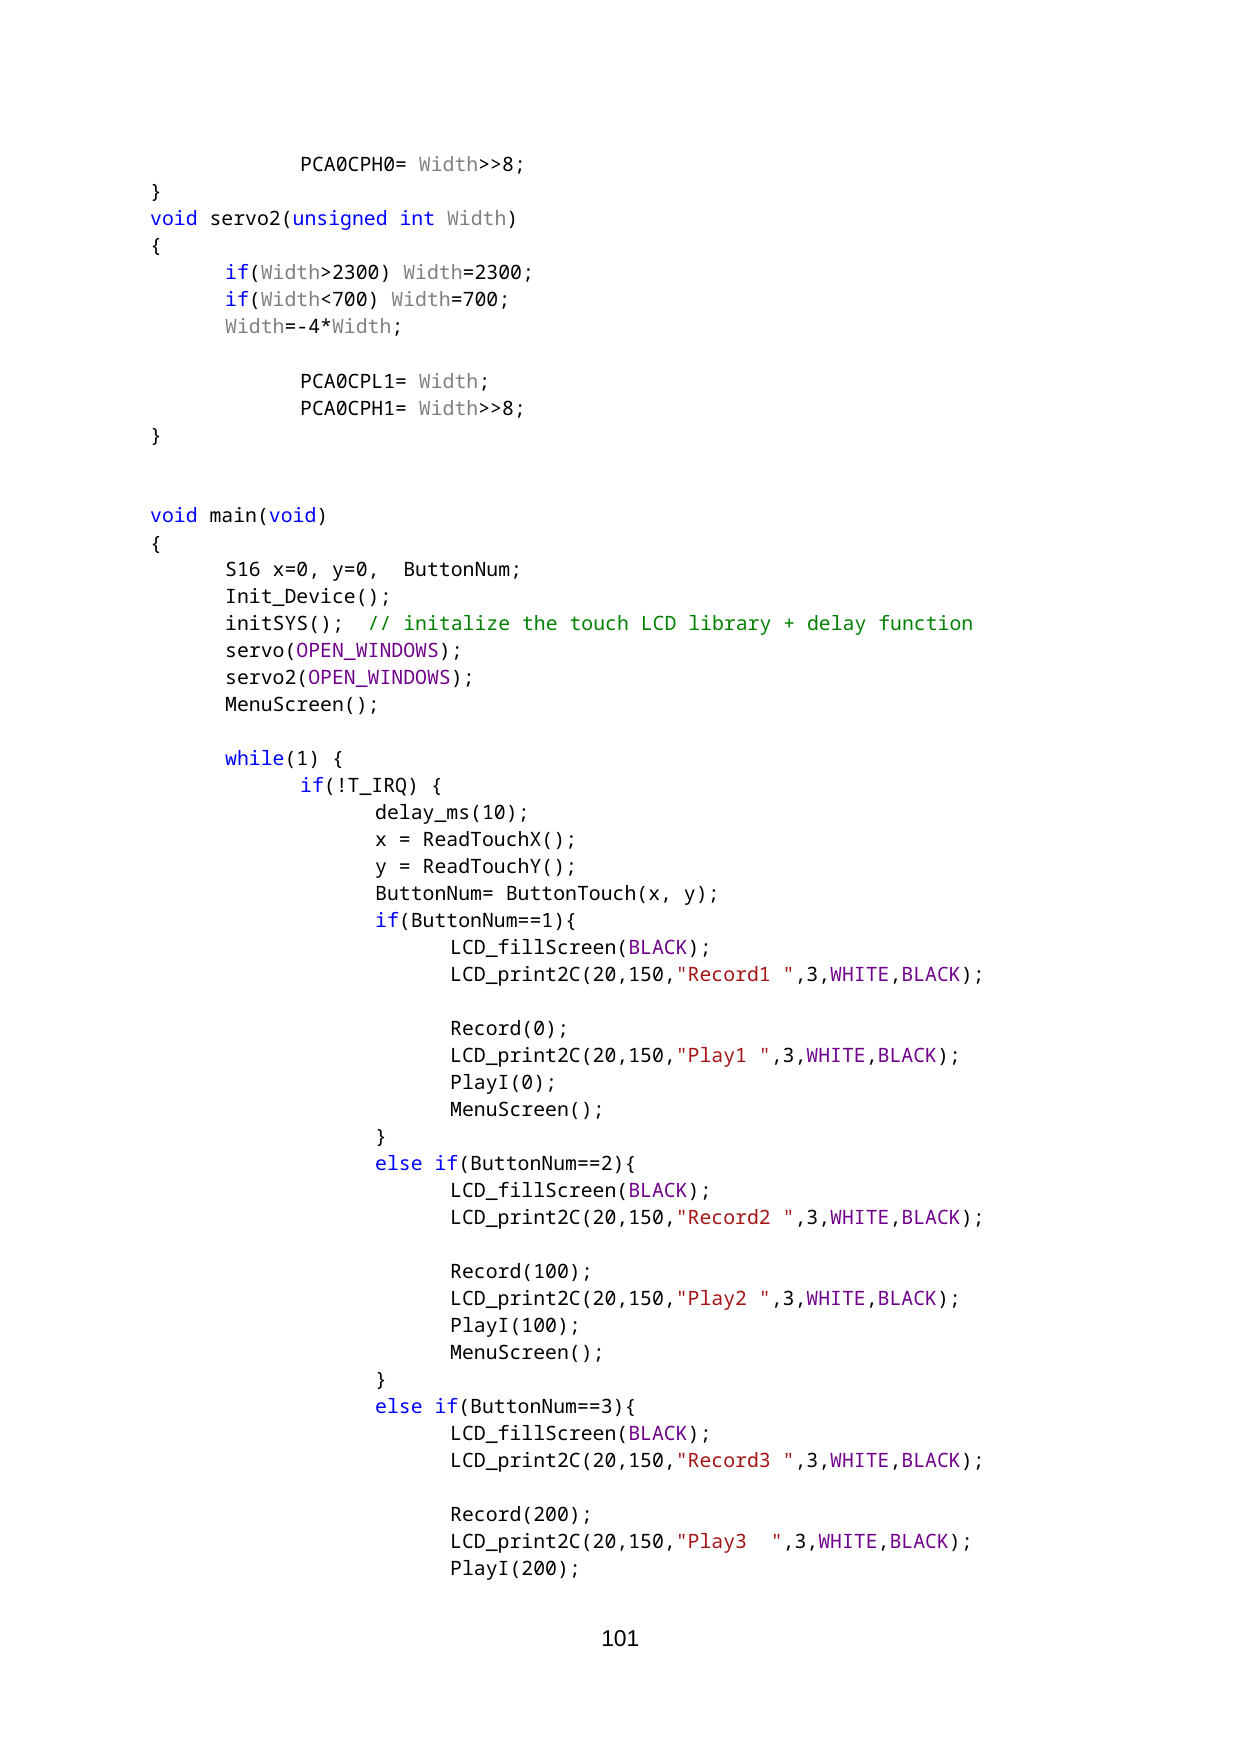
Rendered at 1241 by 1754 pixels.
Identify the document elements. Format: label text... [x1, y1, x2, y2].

text while(1) { [150, 744, 1090, 772]
text else if(ButtonNum==3){ [150, 1392, 1090, 1419]
text PlayI(0); [150, 1068, 1090, 1095]
text LCD_fillScreen(BLACK); [150, 933, 1090, 960]
text LCD_print2C(20,150,"Record1 ",3,WHITE,BLACK); [150, 960, 1090, 1014]
text LCD_print2C(20,150,"Play3 ",3,WHITE,BLACK); [150, 1527, 1090, 1554]
text initSYS(); // initalize the touch LCD library + delay function [150, 610, 1090, 637]
text Record(200); [150, 1500, 1090, 1527]
text if(Width<700) Width=700; [150, 285, 1090, 312]
text S16 x=0, y=0, ButtonNum; [150, 556, 1090, 583]
text PCA0CPL1= Width; [150, 367, 1090, 394]
text x = ReadTouchX(); [150, 826, 1090, 852]
text Record(0); [150, 1014, 1090, 1041]
text servo2(OPEN_WINDOWS); [150, 664, 1090, 691]
text PCA0CPH1= Width>>8; [150, 394, 1090, 421]
text Init_Device(); [150, 583, 1090, 610]
text else if(ButtonNum==2){ [150, 1149, 1090, 1176]
text if(!T_IRQ) { [150, 772, 1090, 798]
text } [150, 1365, 1090, 1392]
text if(ButtonNum==1){ [150, 906, 1090, 933]
text LCD_fillScreen(BLACK); [150, 1176, 1090, 1203]
text LCD_fillScreen(BLACK); [150, 1419, 1090, 1446]
text PCA0CPH0= Width>>8; [150, 150, 1090, 177]
text Width=-4*Width; [150, 312, 1090, 339]
text ButtonNum= ButtonTouch(x, y); [150, 879, 1090, 906]
text void servo2(unsigned int Width) [150, 204, 1090, 231]
text } [150, 177, 1090, 204]
text PlayI(200); [150, 1554, 1090, 1581]
text { [150, 231, 1090, 258]
text LCD_print2C(20,150,"Play1 ",3,WHITE,BLACK); [150, 1041, 1090, 1068]
text MenuScreen(); [150, 1338, 1090, 1365]
text } [150, 421, 1090, 448]
text MenuScreen(); [150, 1095, 1090, 1122]
text LCD_print2C(20,150,"Play2 ",3,WHITE,BLACK); [150, 1284, 1090, 1311]
text if(Width>2300) Width=2300; [150, 258, 1090, 285]
text servo(OPEN_WINDOWS); [150, 637, 1090, 664]
text void main(void) [150, 502, 1090, 529]
text } [150, 1122, 1090, 1149]
text { [150, 529, 1090, 556]
text Record(100); [150, 1257, 1090, 1284]
text y = ReadTouchY(); [150, 852, 1090, 879]
text delay_ms(10); [150, 798, 1090, 826]
text MenuScreen(); [150, 691, 1090, 718]
text PlayI(100); [150, 1311, 1090, 1338]
text LCD_print2C(20,150,"Record3 ",3,WHITE,BLACK); [150, 1446, 1090, 1500]
text LCD_print2C(20,150,"Record2 ",3,WHITE,BLACK); [150, 1203, 1090, 1257]
